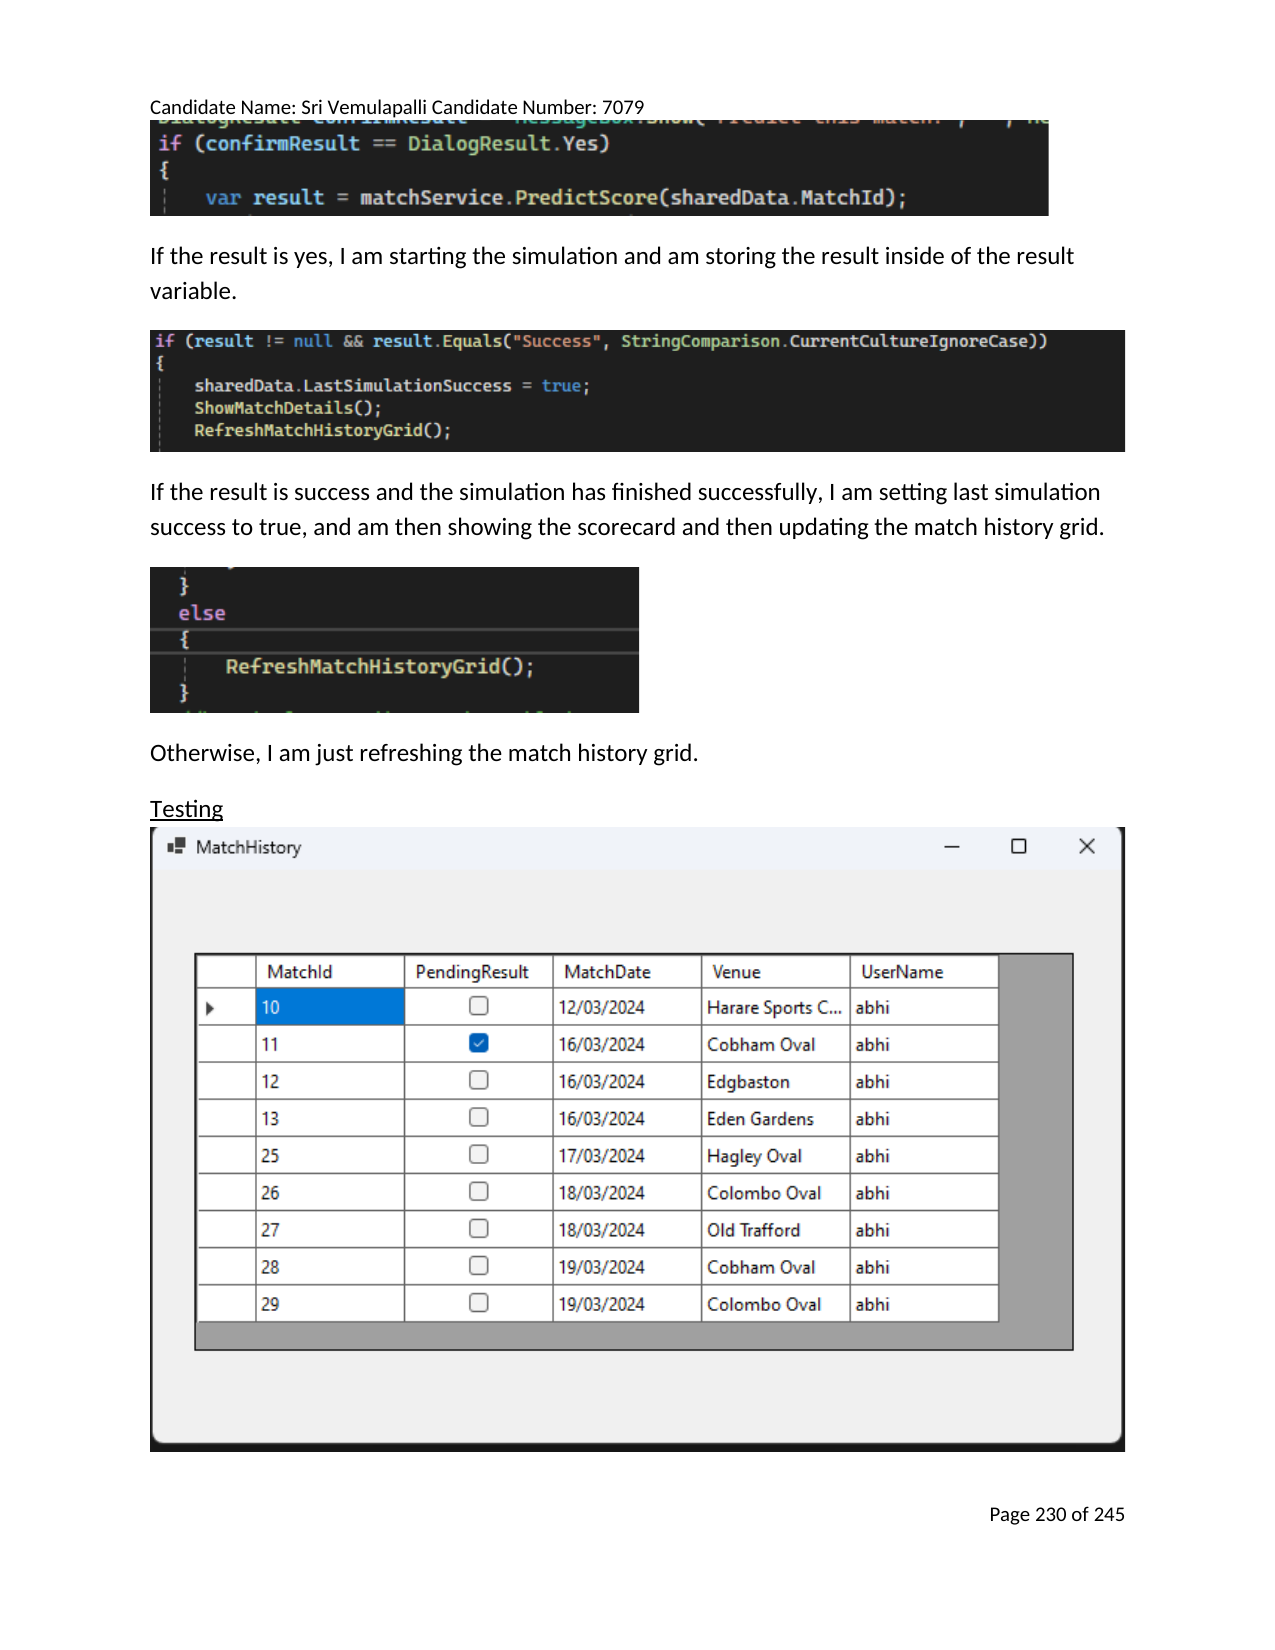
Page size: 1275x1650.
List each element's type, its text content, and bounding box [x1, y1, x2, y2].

picture [150, 827, 1125, 1452]
picture [150, 567, 640, 713]
text Testing [150, 793, 1125, 827]
picture [150, 330, 1125, 452]
text Otherwise, I am just refreshing the match history grid. [150, 737, 1125, 768]
text If the result is success and the simulation has finished successfully, I am setting last simulation success to true, and am then showing the scorecard and then updating the match history grid. [150, 476, 1125, 542]
text If the result is yes, I am starting the simulation and am storing the result inside of the result variable. [150, 240, 1125, 305]
picture [150, 120, 1049, 216]
